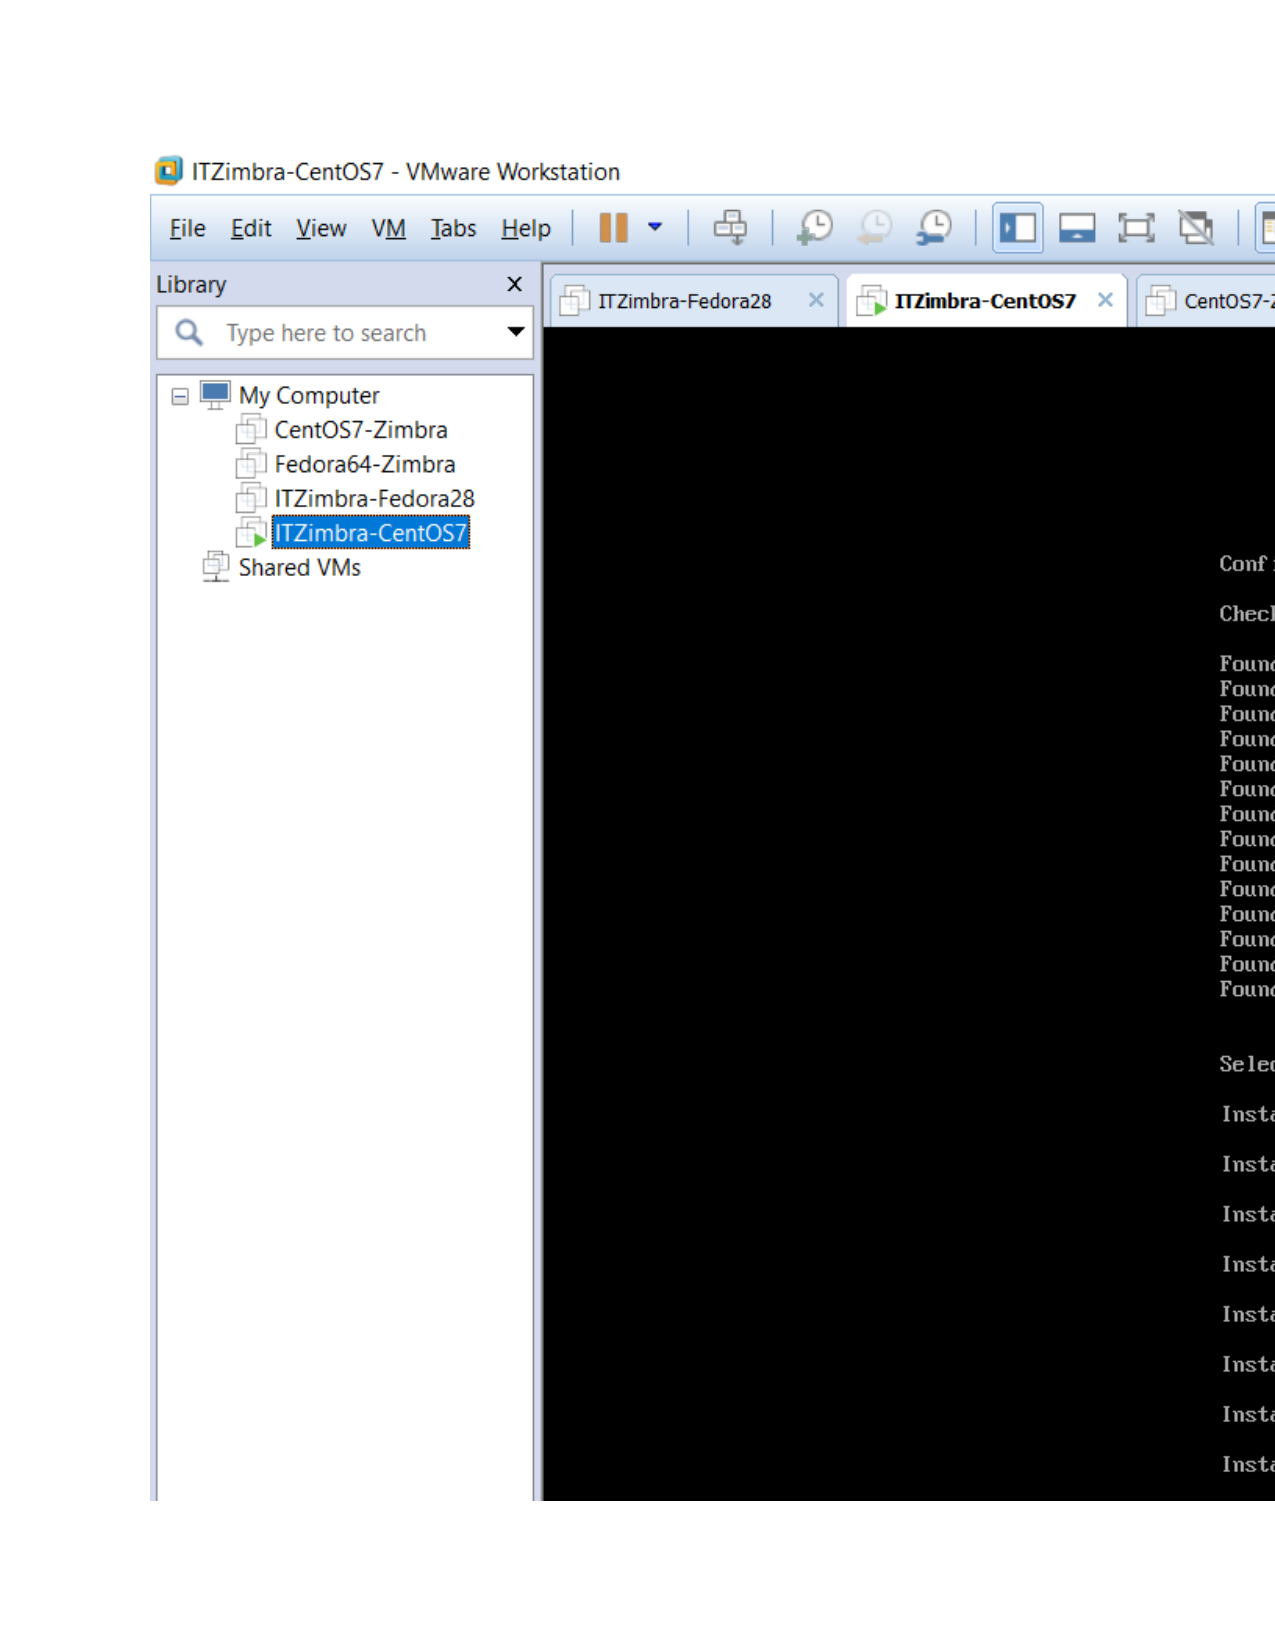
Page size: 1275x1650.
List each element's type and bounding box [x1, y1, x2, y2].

picture [150, 150, 1275, 1501]
